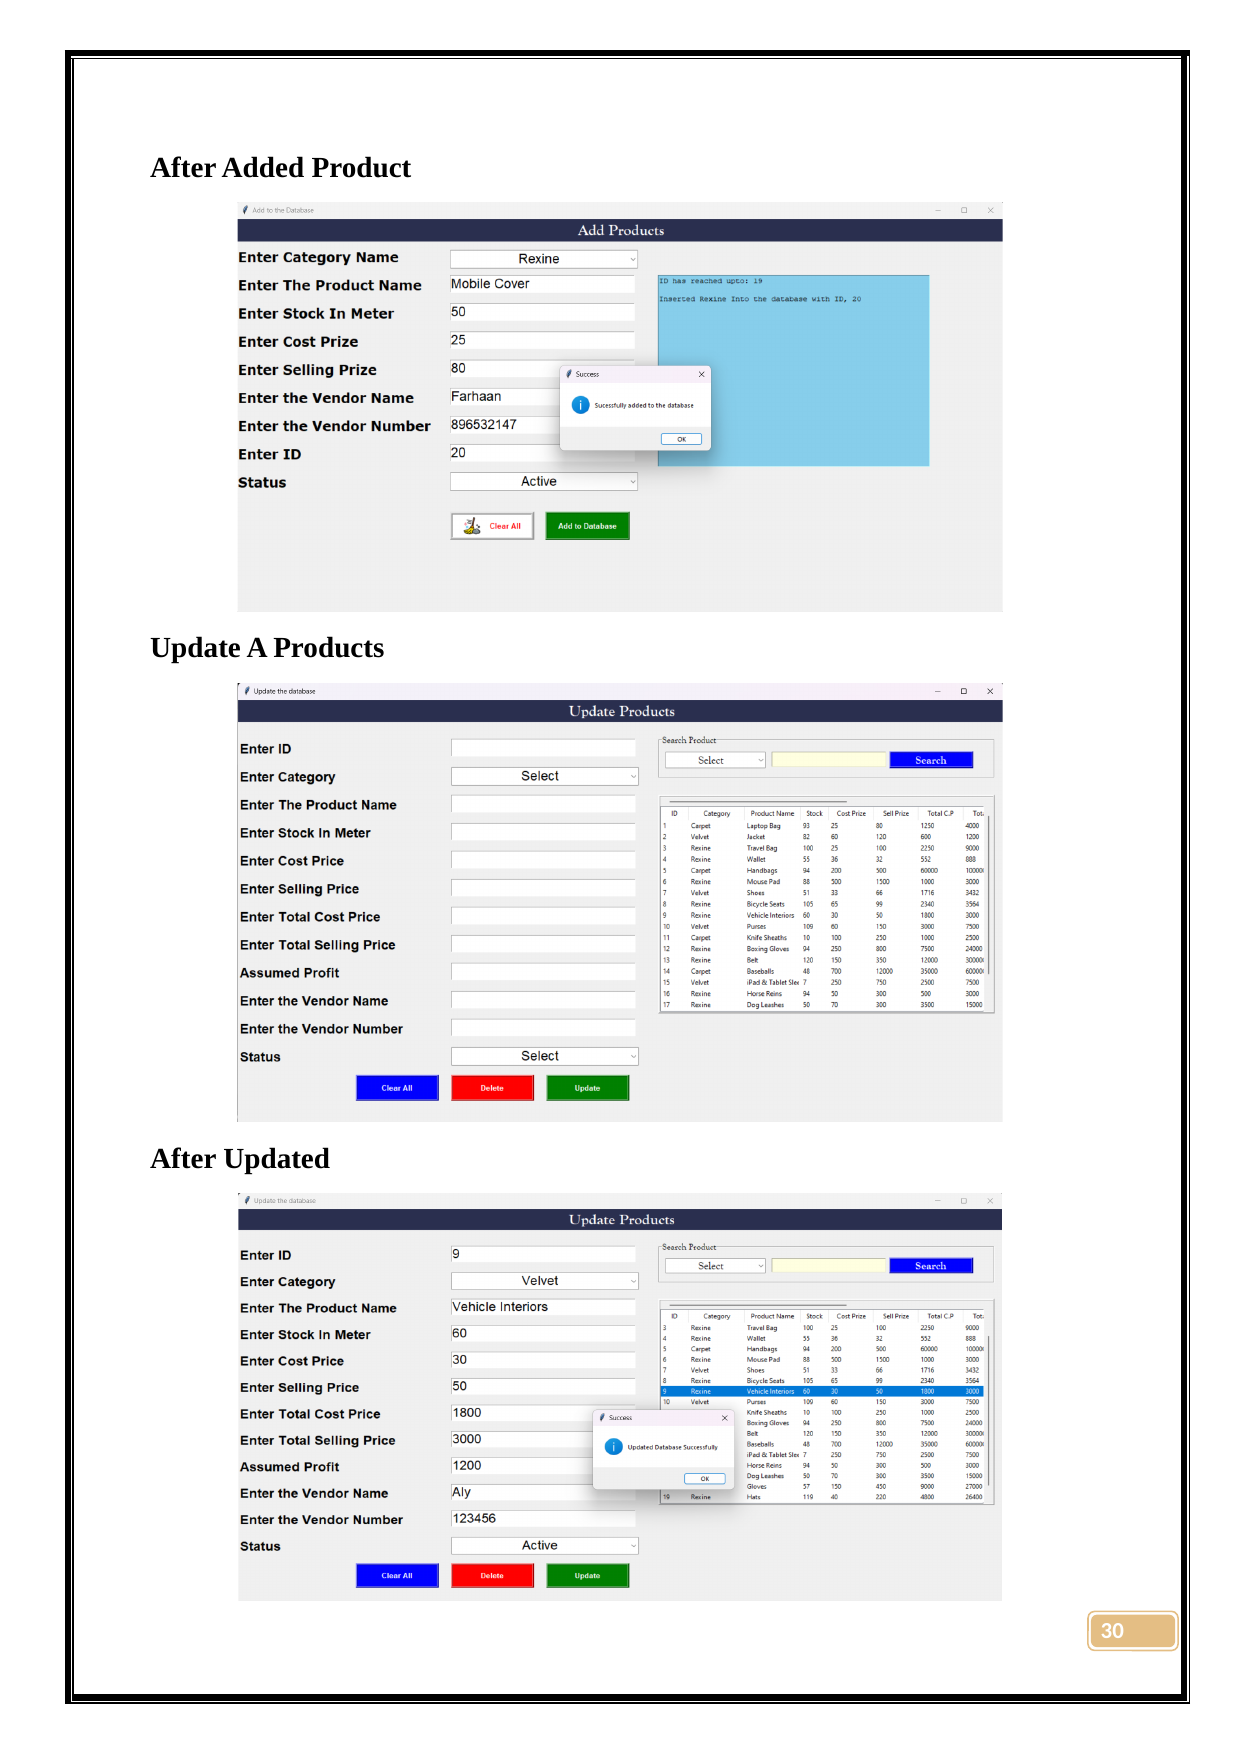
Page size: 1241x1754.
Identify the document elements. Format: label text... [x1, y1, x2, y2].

picture [237, 683, 1003, 1122]
picture [238, 1193, 1002, 1601]
text Update A Products [150, 630, 1090, 664]
text After Added Product [150, 150, 1090, 183]
text After Updated [150, 1141, 1090, 1174]
picture [237, 202, 1003, 612]
